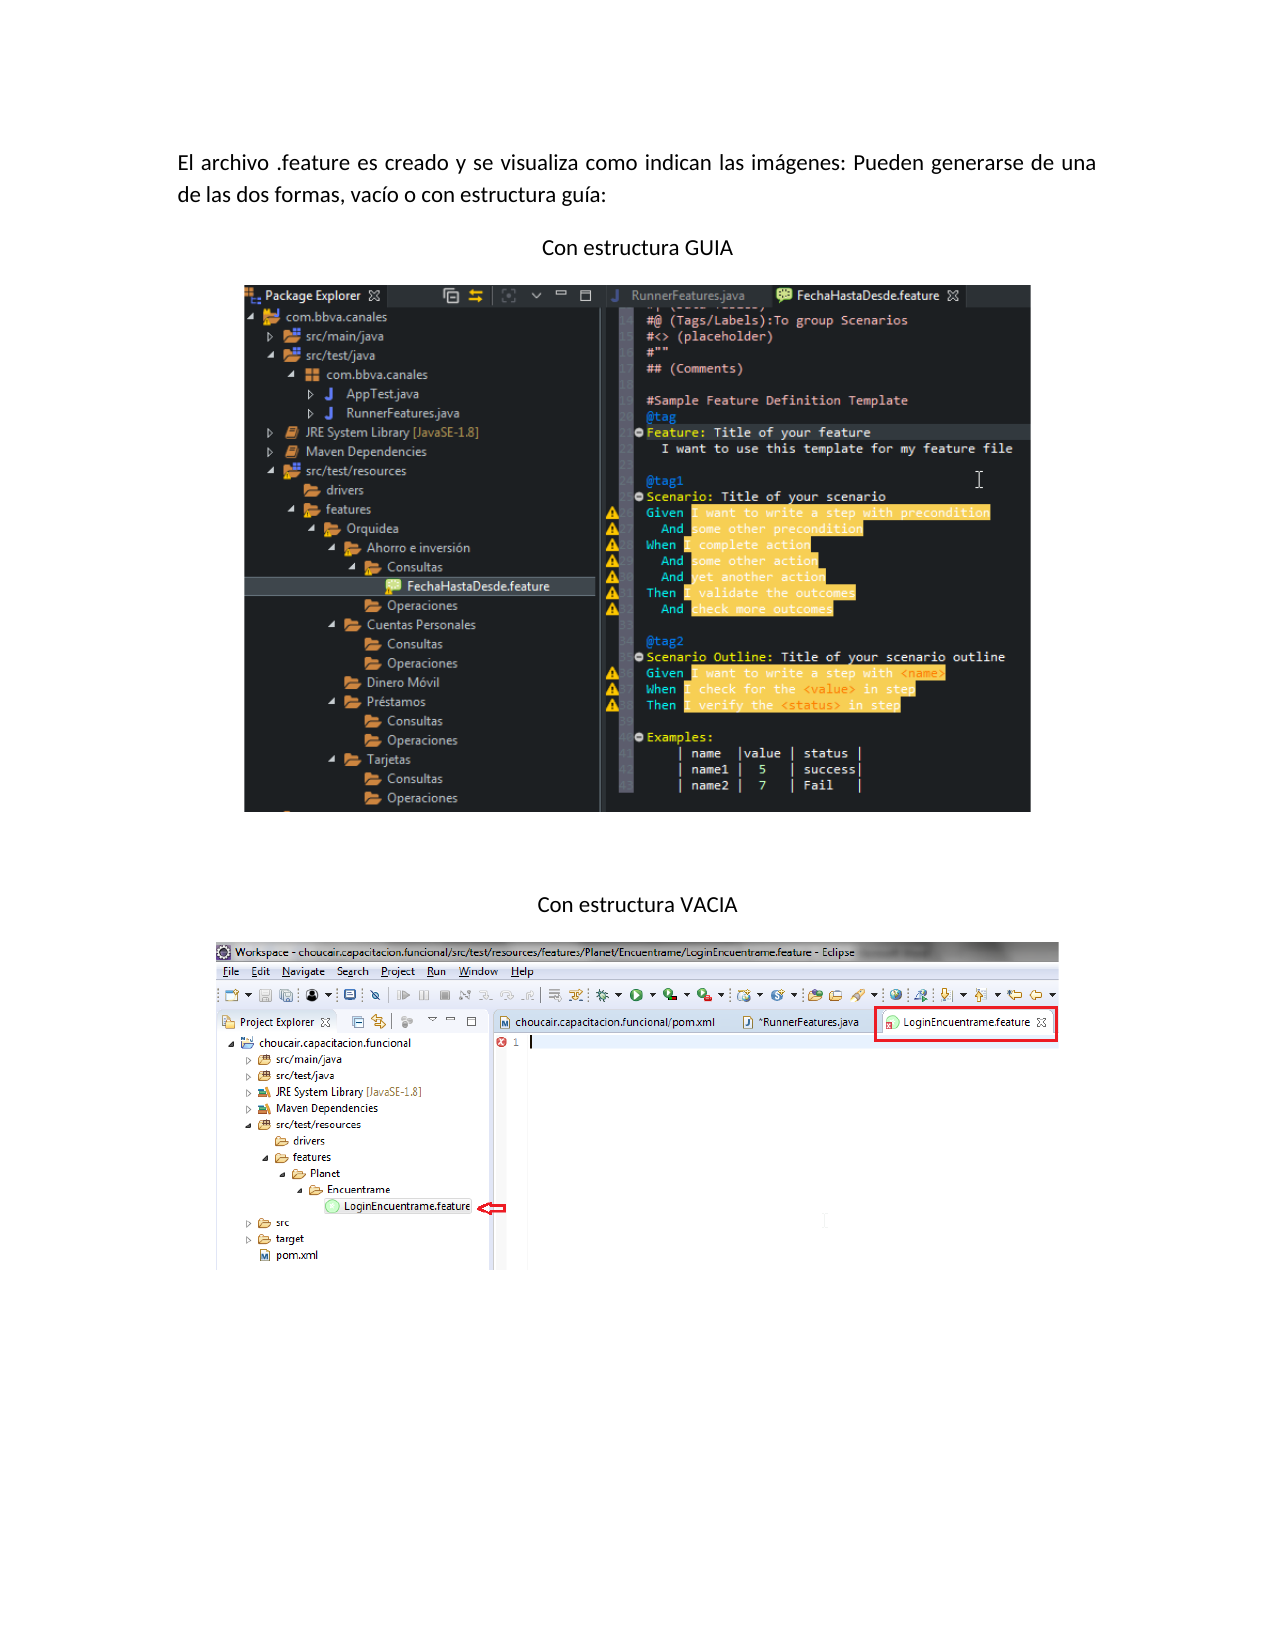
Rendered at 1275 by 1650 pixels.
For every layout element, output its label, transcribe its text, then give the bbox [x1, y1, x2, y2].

picture [216, 942, 1059, 1270]
text Con estructura GUIA [177, 233, 1098, 261]
picture [244, 285, 1031, 812]
text Con estructura VACIA [177, 890, 1098, 918]
text El archivo .feature es creado y se visualiza como indican las imágenes: Pueden generarse de una de las dos formas, vacío o con estructura guía: [177, 148, 1098, 208]
